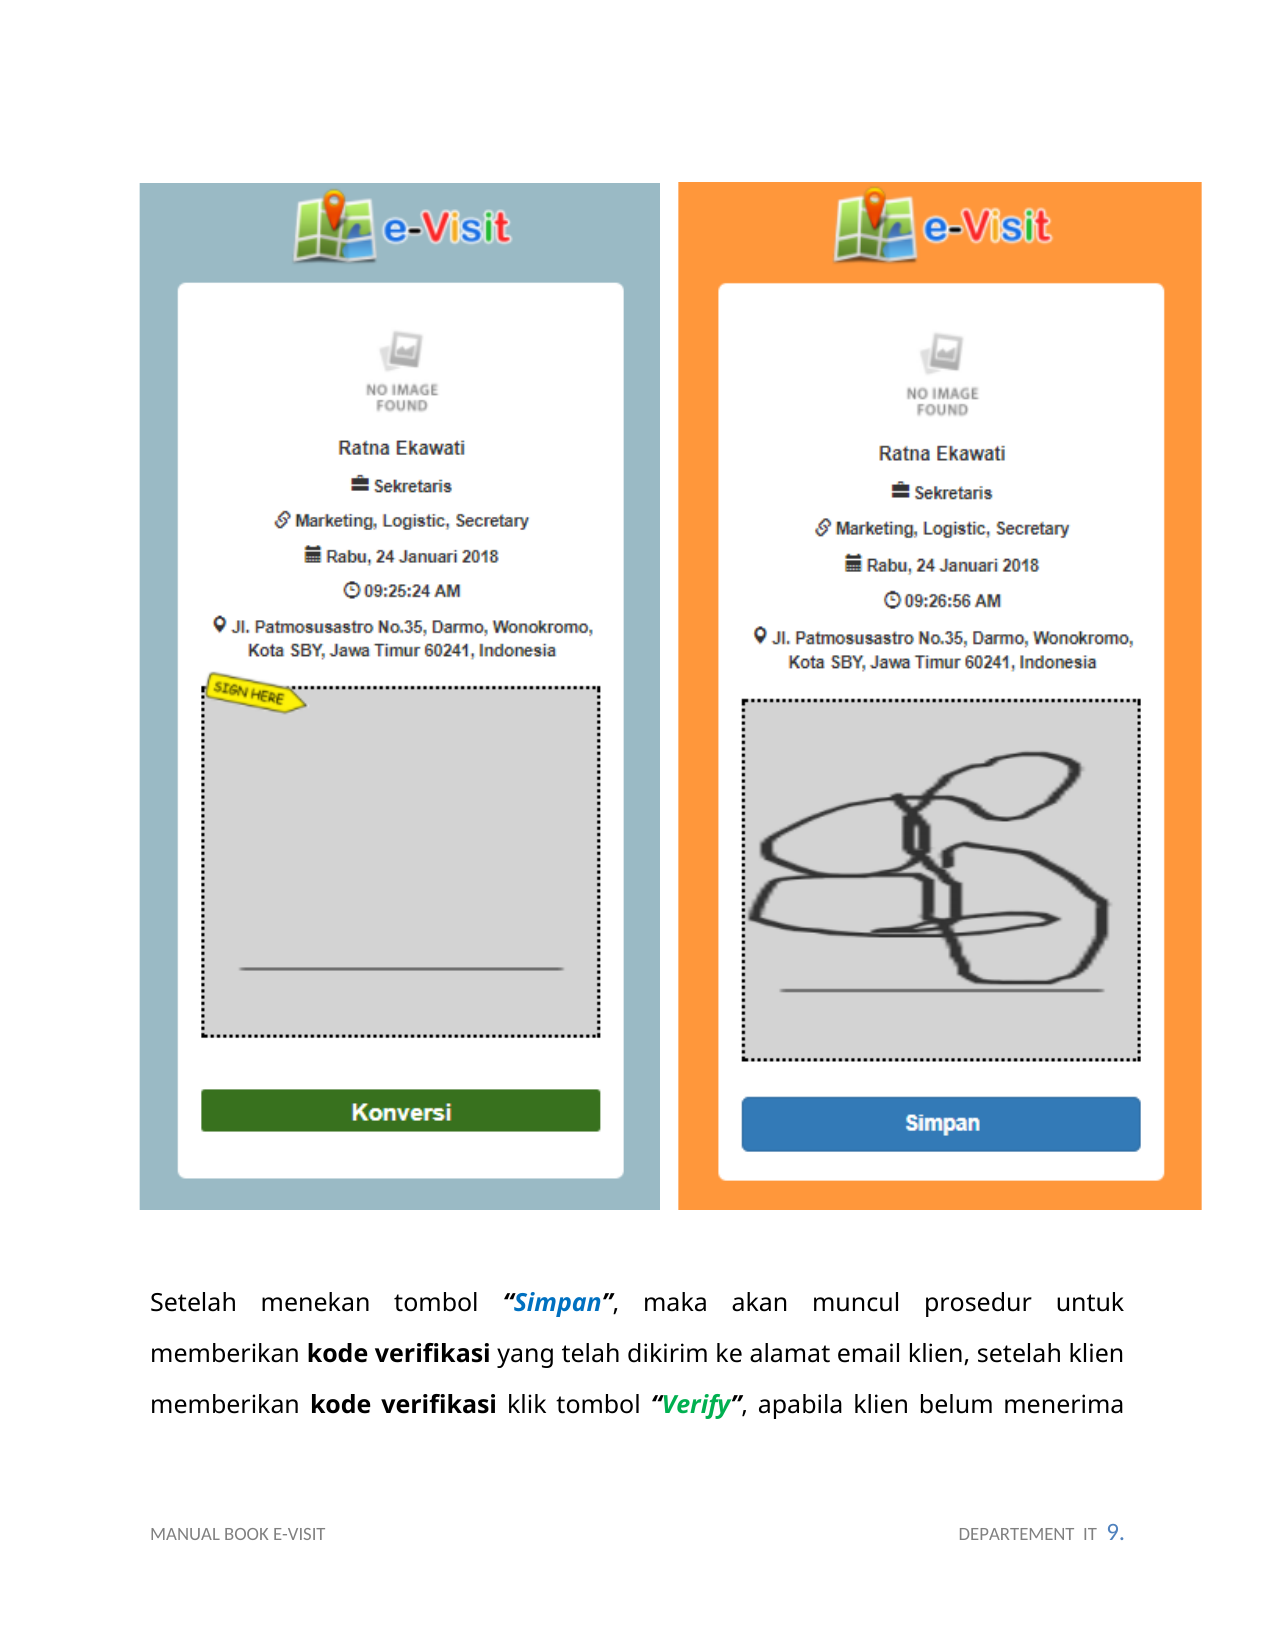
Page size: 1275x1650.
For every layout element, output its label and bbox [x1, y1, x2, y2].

text [150, 1284, 1125, 1420]
picture [139, 183, 660, 1210]
picture [678, 182, 1202, 1210]
